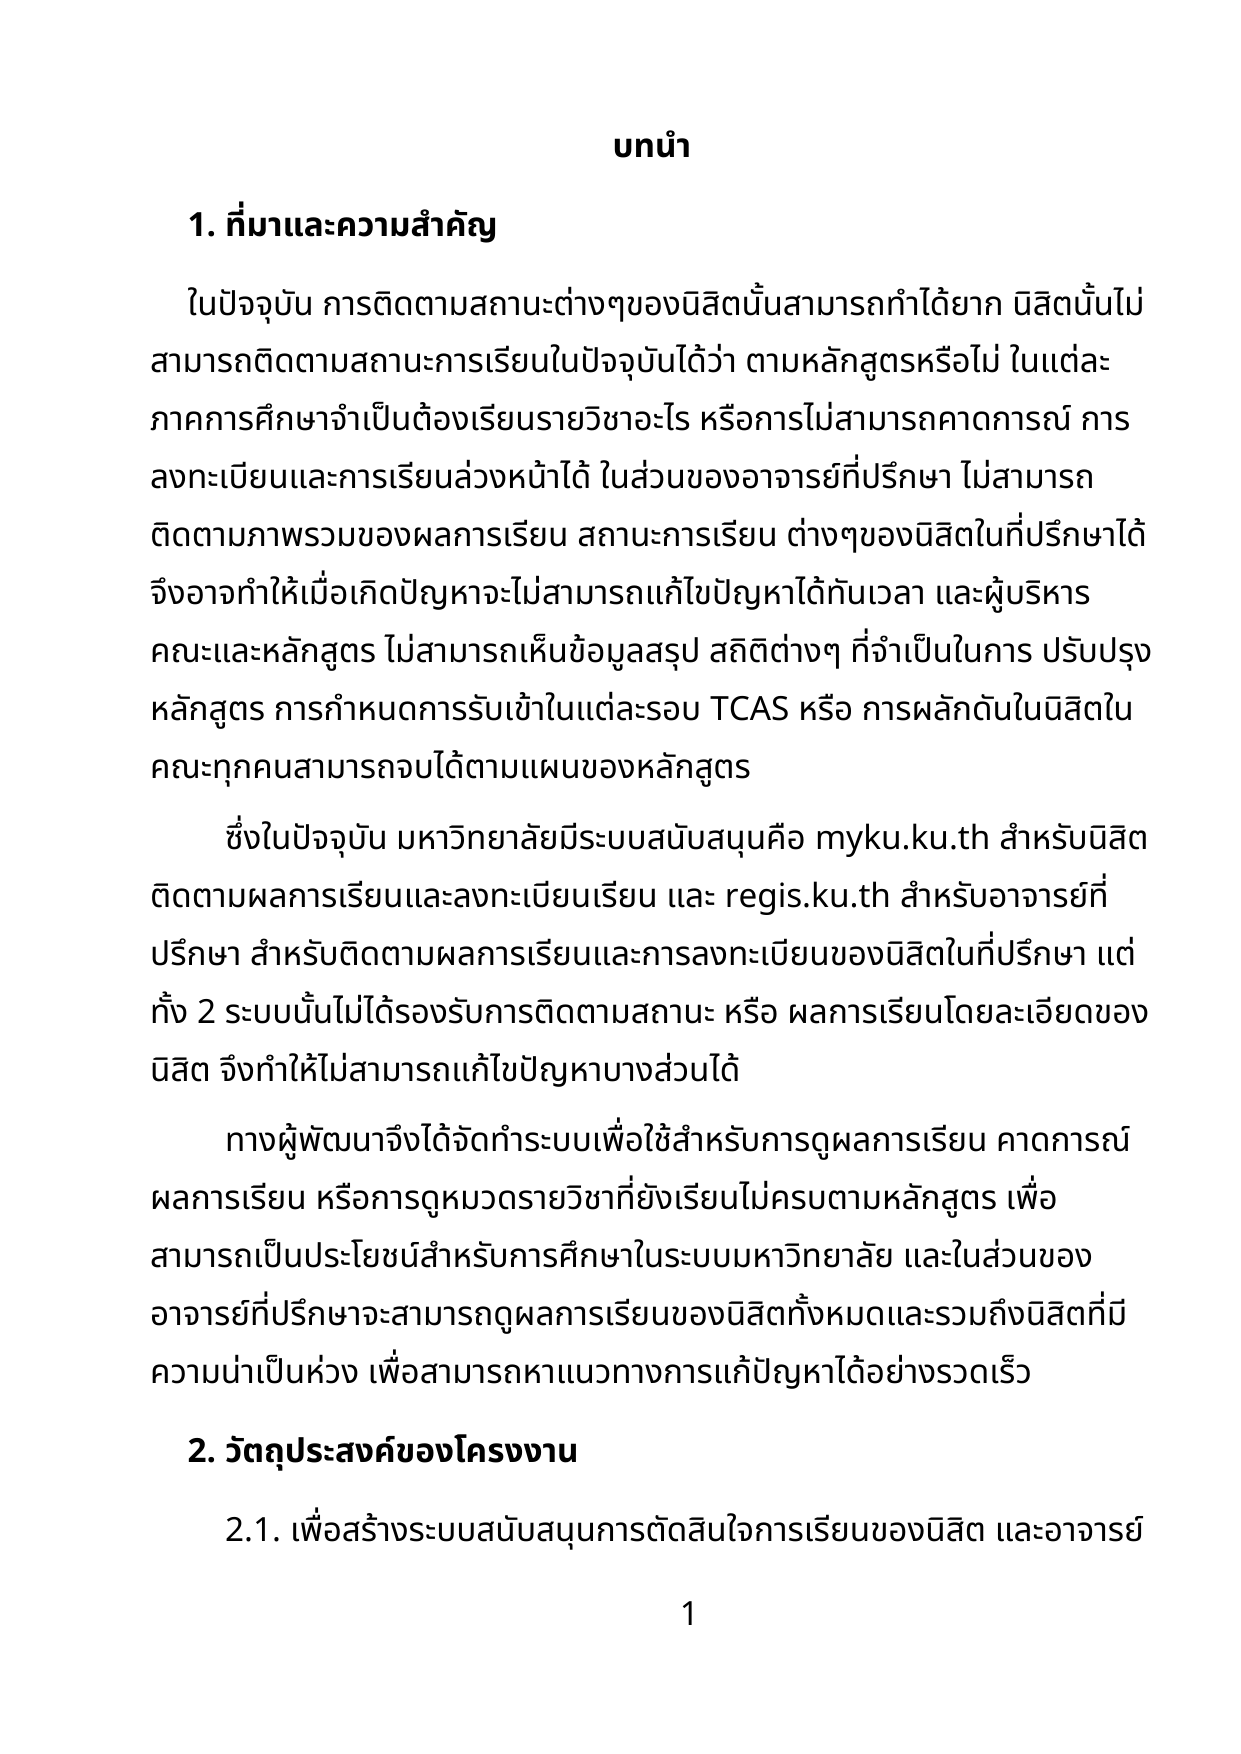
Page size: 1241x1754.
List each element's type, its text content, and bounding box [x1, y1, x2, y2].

text ซึ่งในปัจจุบัน มหาวิทยาลัยมีระบบสนับสนุนคือ myku.ku.th สำหรับนิสิต ติดตามผลการเรียนและลงทะเบียนเรียน และ regis.ku.th สำหรับอาจารย์ที่ปรึกษา สำหรับติดตามผลการเรียนและการลงทะเบียนของนิสิตในที่ปรึกษา แต่ทั้ง 2 ระบบนั้นไม่ได้รองรับการติดตามสถานะ หรือ ผลการเรียนโดยละเอียดของนิสิต จึงทำให้ไม่สามารถแก้ไขปัญหาบางส่วนได้ [150, 813, 1153, 1096]
text 2.1. เพื่อสร้างระบบสนับสนุนการตัดสินใจการเรียนของนิสิต และอาจารย์ [150, 1506, 1153, 1556]
subtitle ที่มาและความสำคัญ [187, 201, 1153, 251]
text ในปัจจุบัน การติดตามสถานะต่างๆของนิสิตนั้นสามารถทำได้ยาก นิสิตนั้นไม่สามารถติดตามสถานะการเรียนในปัจจุบันได้ว่า ตามหลักสูตรหรือไม่ ในแต่ละภาคการศึกษาจำเป็นต้องเรียนรายวิชาอะไร หรือการไม่สามารถคาดการณ์ การลงทะเบียนและการเรียนล่วงหน้าได้ ในส่วนของอาจารย์ที่ปรึกษา ไม่สามารถติดตามภาพรวมของผลการเรียน สถานะการเรียน ต่างๆของนิสิตในที่ปรึกษาได้ จึงอาจทำให้เมื่อเกิดปัญหาจะไม่สามารถแก้ไขปัญหาได้ทันเวลา และผู้บริหารคณะและหลักสูตร ไม่สามารถเห็นข้อมูลสรุป สถิติต่างๆ ที่จำเป็นในการ ปรับปรุงหลักสูตร การกำหนดการรับเข้าในแต่ละรอบ TCAS หรือ การผลักดันในนิสิตในคณะทุกคนสามารถจบได้ตามแผนของหลักสูตร [150, 279, 1153, 793]
subtitle วัตถุประสงค์ของโครงงาน [187, 1427, 1153, 1477]
text ทางผู้พัฒนาจึงได้จัดทำระบบเพื่อใช้สำหรับการดูผลการเรียน คาดการณ์ผลการเรียน หรือการดูหมวดรายวิชาที่ยังเรียนไม่ครบตามหลักสูตร เพื่อสามารถเป็นประโยชน์สำหรับการศึกษาในระบบมหาวิทยาลัย และในส่วนของ อาจารย์ที่ปรึกษาจะสามารถดูผลการเรียนของนิสิตทั้งหมดและรวมถึงนิสิตที่มีความน่าเป็นห่วง เพื่อสามารถหาแนวทางการแก้ปัญหาได้อย่างรวดเร็ว [150, 1116, 1153, 1398]
